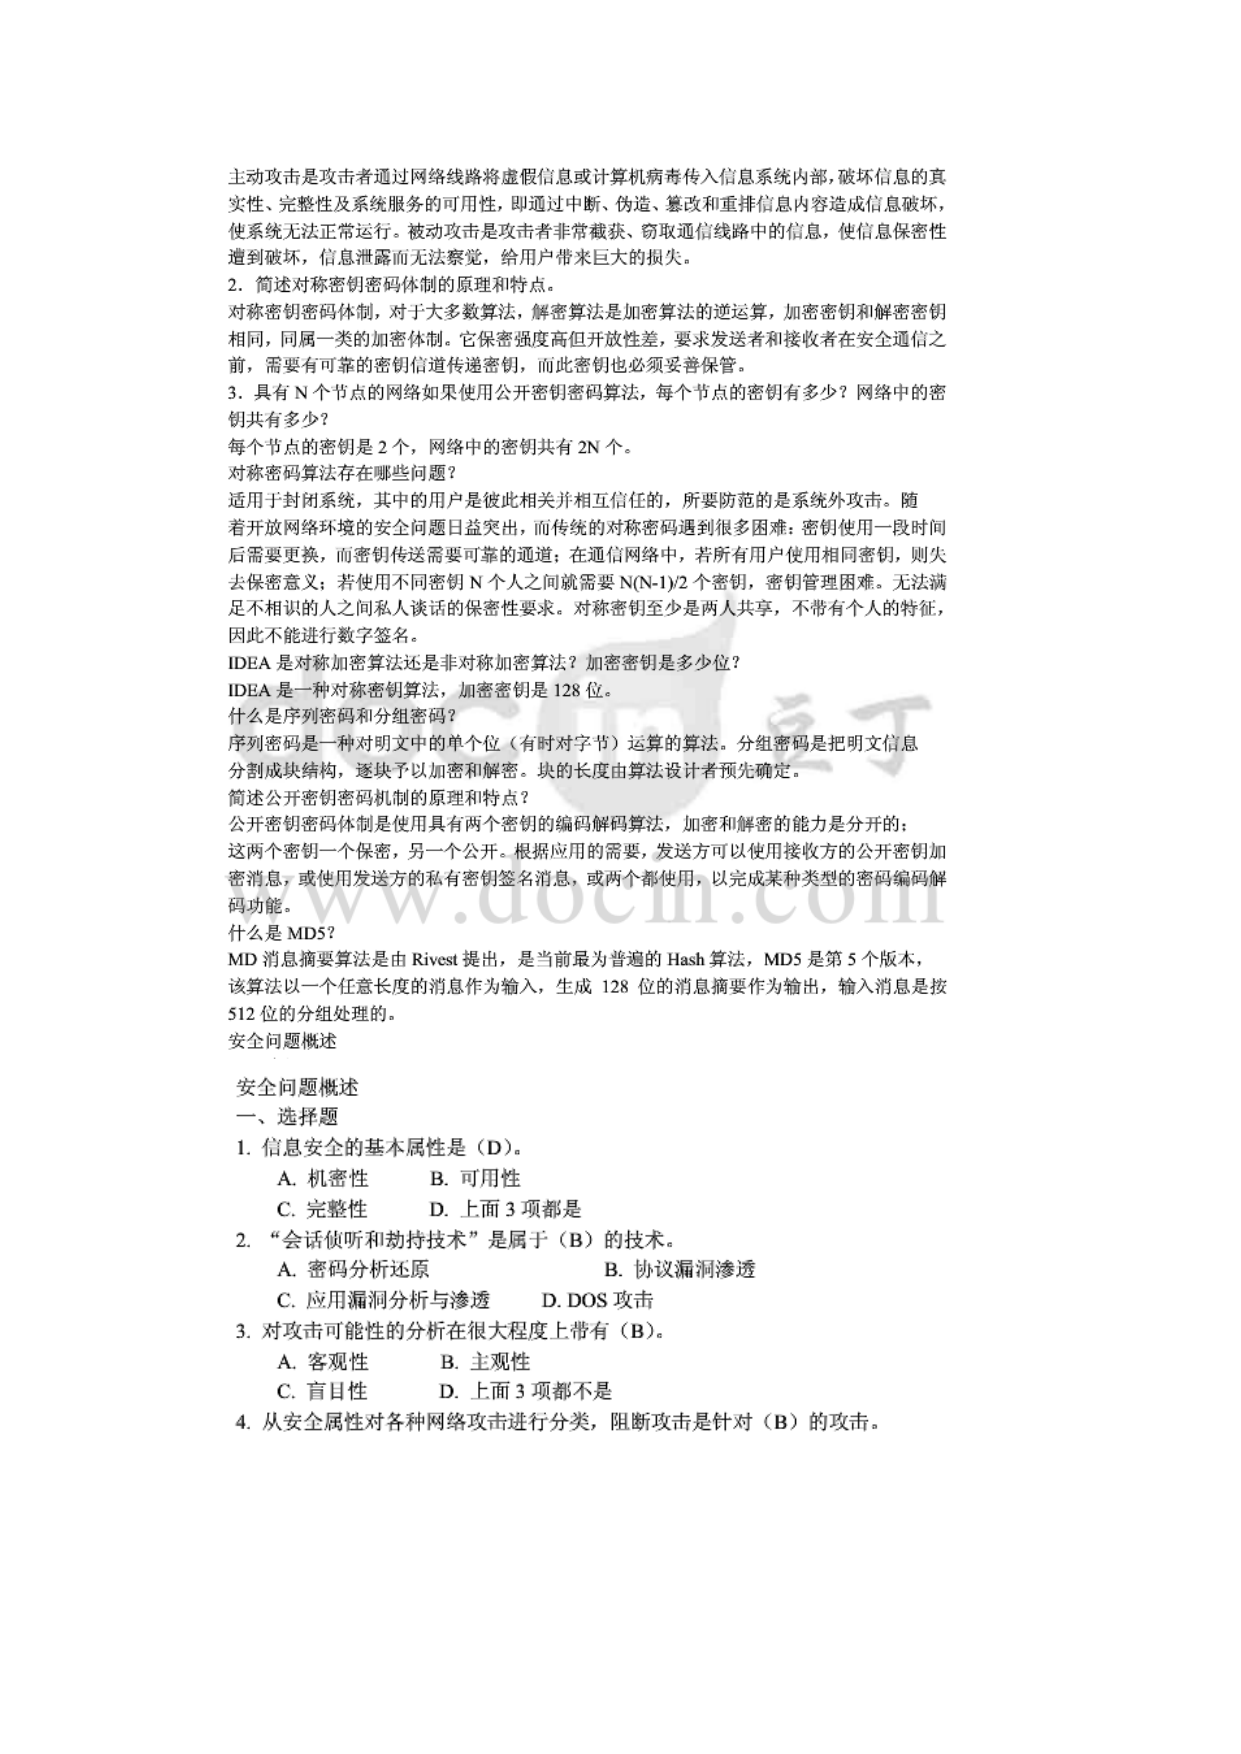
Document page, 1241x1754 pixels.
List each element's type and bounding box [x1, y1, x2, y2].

picture [187, 1072, 1053, 1454]
picture [187, 162, 1053, 1059]
